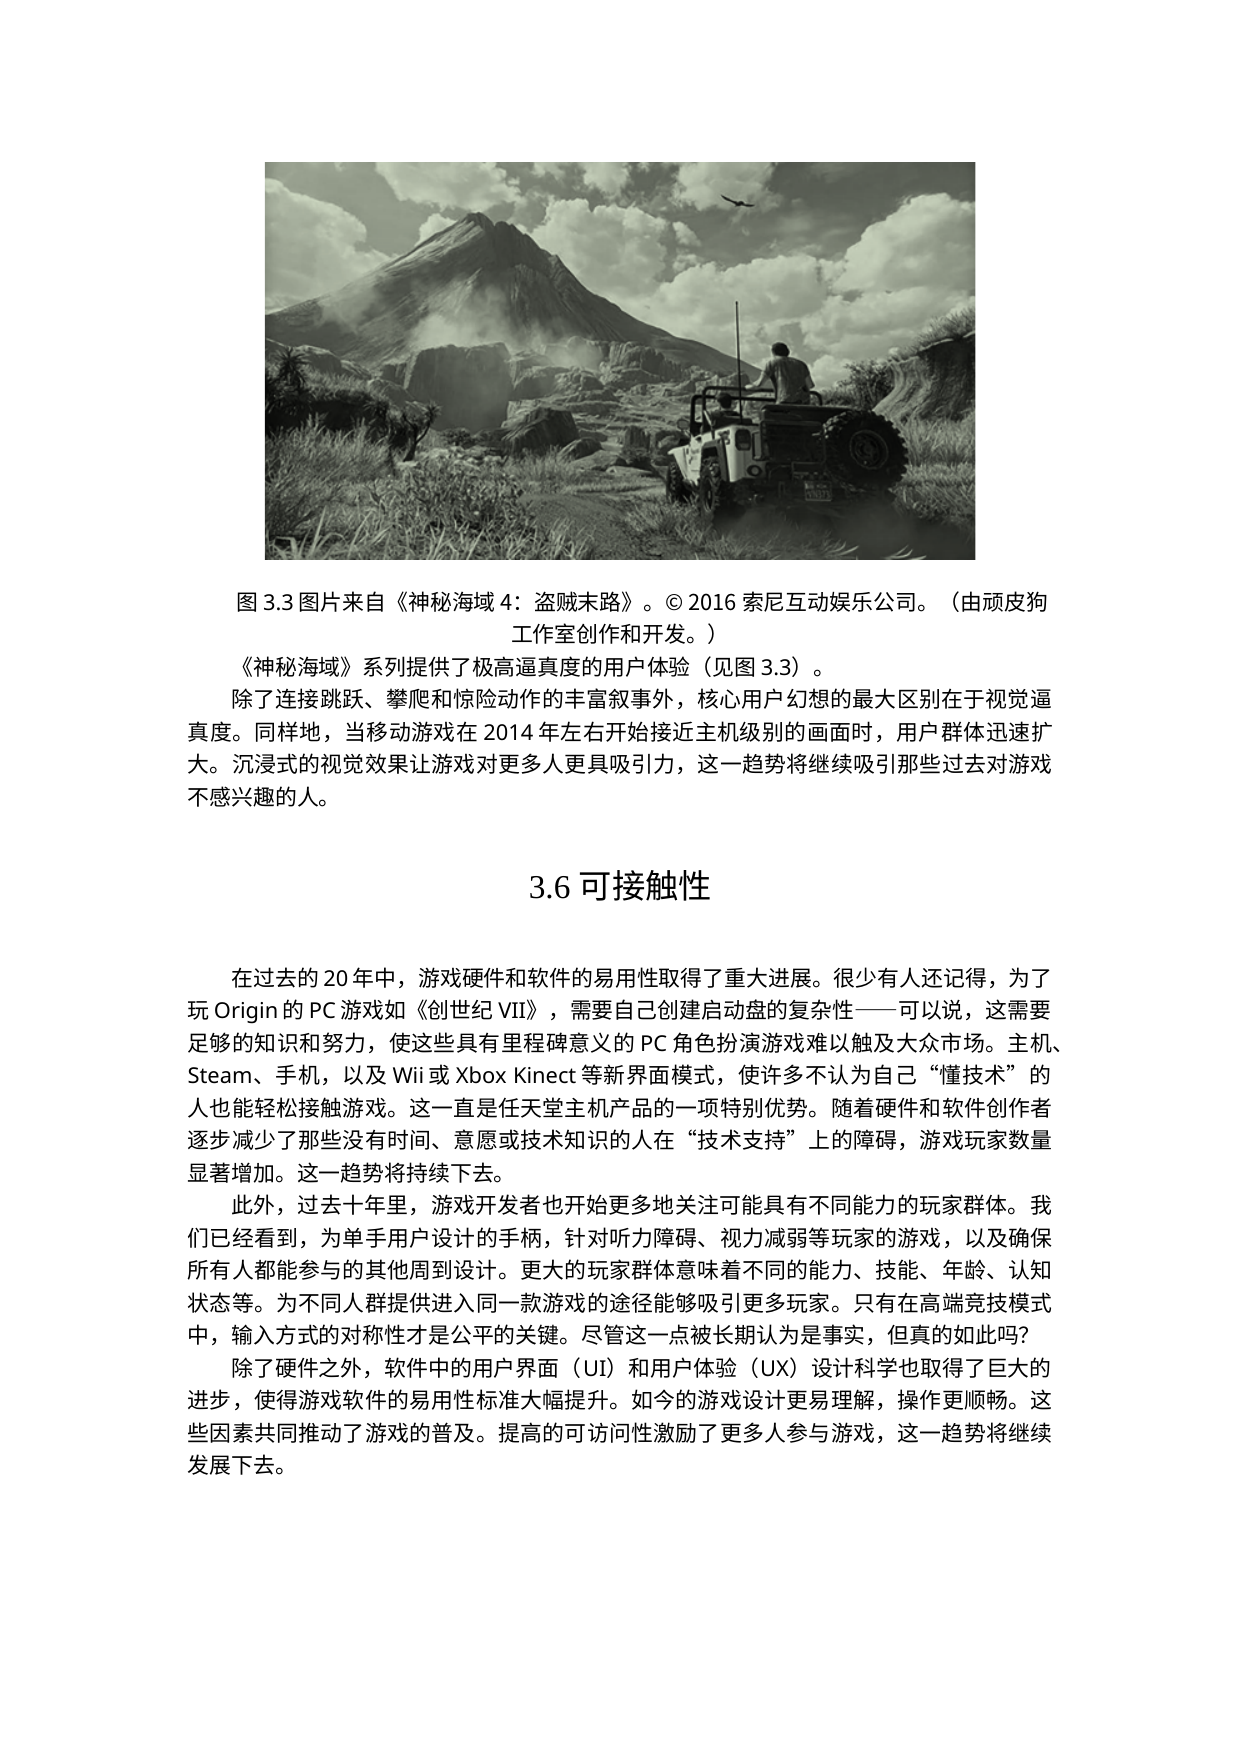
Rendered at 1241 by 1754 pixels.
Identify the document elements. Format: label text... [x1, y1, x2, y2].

text 《神秘海域》系列提供了极高逼真度的用户体验（见图3.3）。 [187, 649, 1053, 682]
subtitle 3.6 可接触性 [187, 854, 1053, 919]
text 除了硬件之外，软件中的用户界面（UI）和用户体验（UX）设计科学也取得了巨大的进步，使得游戏软件的易用性标准大幅提升。如今的游戏设计更易理解，操作更顺畅。这些因素共同推动了游戏的普及。提高的可访问性激励了更多人参与游戏，这一趋势将继续发展下去。 [187, 1350, 1053, 1480]
text 图 3.3 图片来自《神秘海域4：盗贼末路》。© 2016 索尼互动娱乐公司。（由顽皮狗工作室创作和开发。） [187, 584, 1053, 649]
text 除了连接跳跃、攀爬和惊险动作的丰富叙事外，核心用户幻想的最大区别在于视觉逼真度。同样地，当移动游戏在2014年左右开始接近主机级别的画面时，用户群体迅速扩大。沉浸式的视觉效果让游戏对更多人更具吸引力，这一趋势将继续吸引那些过去对游戏不感兴趣的人。 [187, 682, 1053, 812]
text 此外，过去十年里，游戏开发者也开始更多地关注可能具有不同能力的玩家群体。我们已经看到，为单手用户设计的手柄，针对听力障碍、视力减弱等玩家的游戏，以及确保所有人都能参与的其他周到设计。更大的玩家群体意味着不同的能力、技能、年龄、认知状态等。为不同人群提供进入同一款游戏的途径能够吸引更多玩家。只有在高端竞技模式中，输入方式的对称性才是公平的关键。尽管这一点被长期认为是事实，但真的如此吗？ [187, 1188, 1053, 1350]
text 在过去的20年中，游戏硬件和软件的易用性取得了重大进展。很少有人还记得，为了玩Origin的PC游戏如《创世纪VII》，需要自己创建启动盘的复杂性——可以说，这需要足够的知识和努力，使这些具有里程碑意义的PC角色扮演游戏难以触及大众市场。主机、Steam、手机，以及Wii或Xbox Kinect等新界面模式，使许多不认为自己“懂技术”的人也能轻松接触游戏。这一直是任天堂主机产品的一项特别优势。随着硬件和软件创作者逐步减少了那些没有时间、意愿或技术知识的人在“技术支持”上的障碍，游戏玩家数量显著增加。这一趋势将持续下去。 [187, 960, 1053, 1188]
picture [264, 162, 976, 560]
